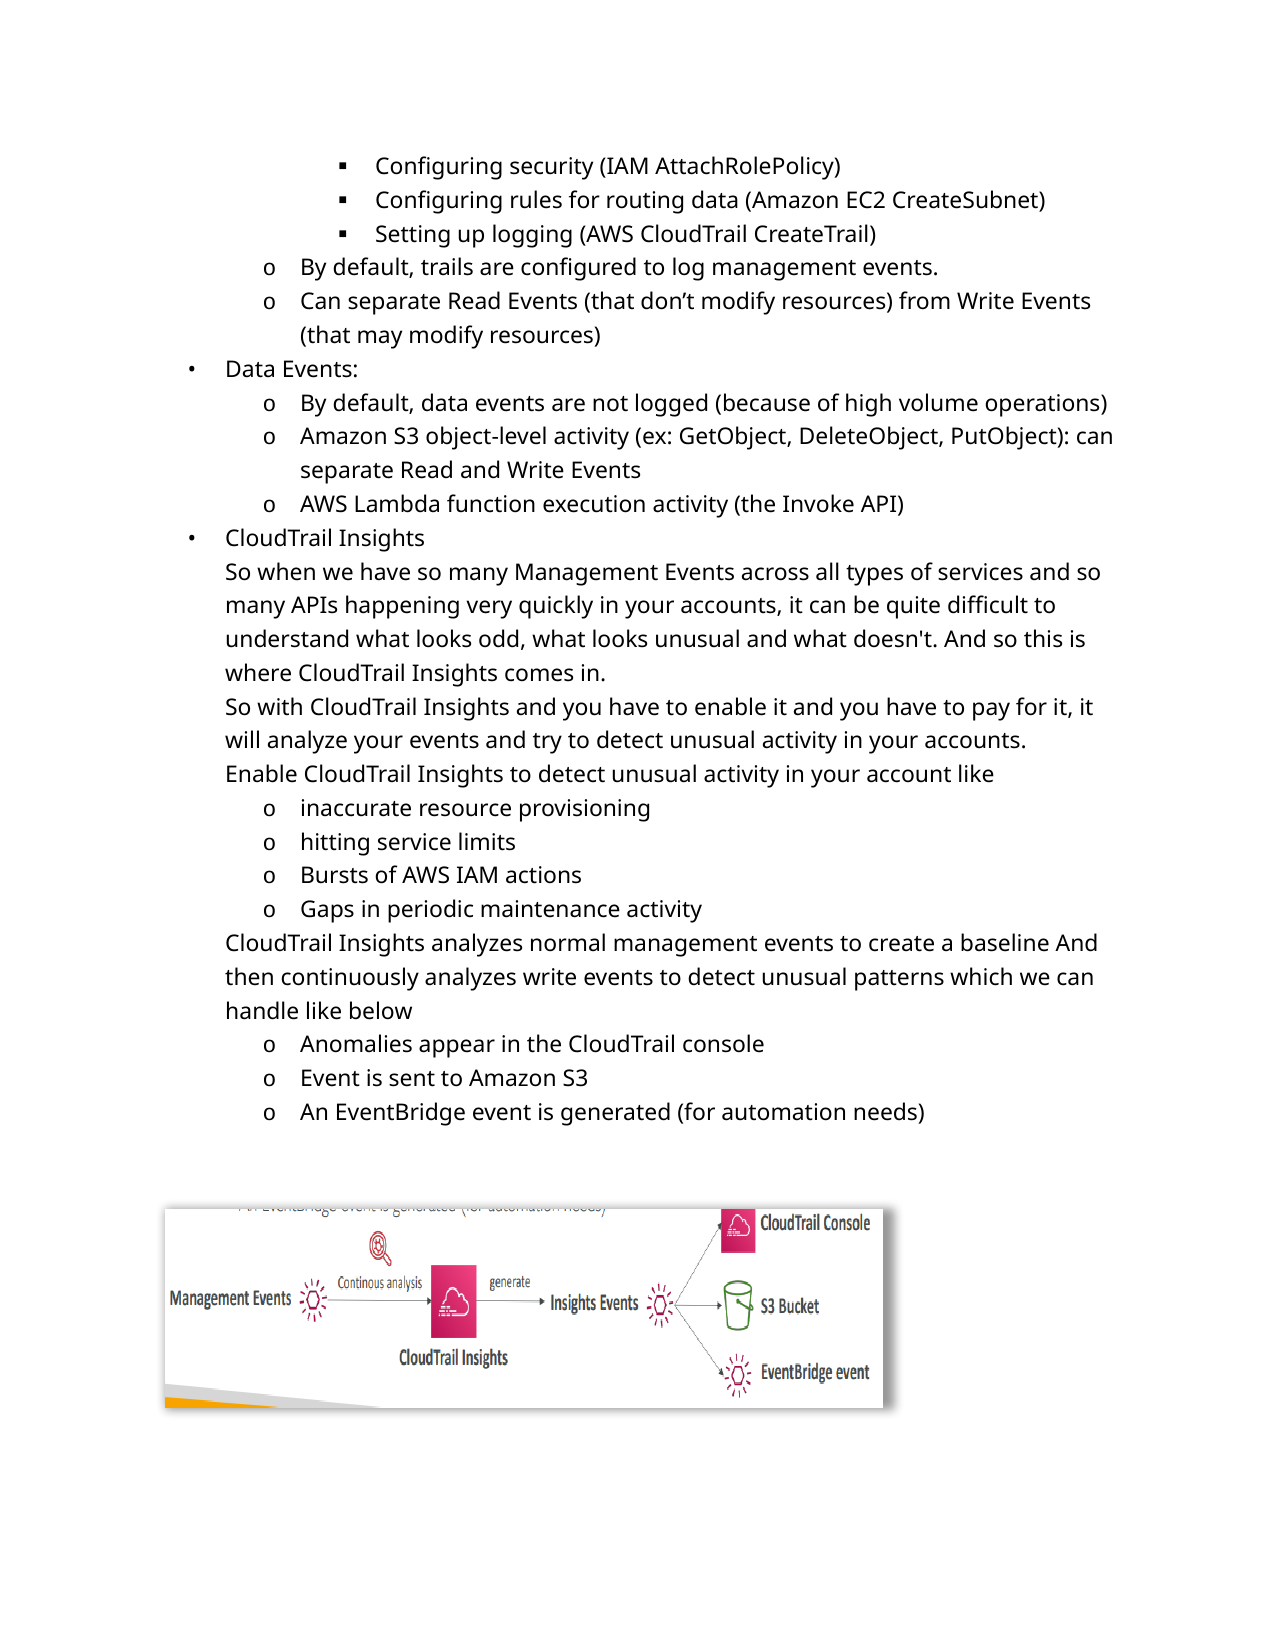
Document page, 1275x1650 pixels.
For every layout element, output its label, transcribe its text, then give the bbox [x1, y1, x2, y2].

list CloudTrail Insights [187, 522, 1125, 553]
list So with CloudTrail Insights and you have to enable it and you have to pay for it, it will analyze your events and try to detect unusual activity in your accounts. [225, 691, 1125, 756]
list Configuring rules for routing data (Amazon EC2 CreateSubnet) [337, 184, 1125, 215]
list Configuring security (IAM AttachRolePolicy) [337, 150, 1125, 181]
list Event is sent to Amazon S3 [262, 1062, 1125, 1094]
list An EventBridge event is generated (for automation needs) [262, 1096, 1125, 1127]
list Can separate Read Events (that don’t modify resources) from Write Events (that may modify resources) [262, 285, 1125, 350]
list AWS Lambda function execution activity (the Invoke API) [262, 488, 1125, 519]
list inaccurate resource provisioning [262, 792, 1125, 823]
list By default, data events are not logged (because of high volume operations) [262, 386, 1125, 418]
list Data Events: [187, 353, 1125, 384]
list So when we have so many Management Events across all types of services and so many APIs happening very quickly in your accounts, it can be quite difficult to understand what looks odd, what looks unusual and what doesn't. And so this is where CloudTrail Insights comes in. [225, 556, 1125, 688]
list CloudTrail Insights analyzes normal management events to create a baseline And then continuously analyzes write events to detect unusual patterns which we can handle like below [225, 927, 1125, 1026]
list Enable CloudTrail Insights to detect unusual activity in your account like [225, 758, 1125, 789]
list Amazon S3 object-level activity (ex: GetObject, DeleteObject, PutObject): can separate Read and Write Events [262, 420, 1125, 485]
picture [165, 1209, 883, 1408]
list hitting service limits [262, 826, 1125, 857]
list By default, trails are configured to log management events. [262, 251, 1125, 283]
list Gaps in periodic maintenance activity [262, 893, 1125, 925]
list Bursts of AWS IAM actions [262, 859, 1125, 891]
list Anomalies appear in the CloudTrail console [262, 1028, 1125, 1060]
list Setting up logging (AWS CloudTrail CreateTrail) [337, 217, 1125, 249]
